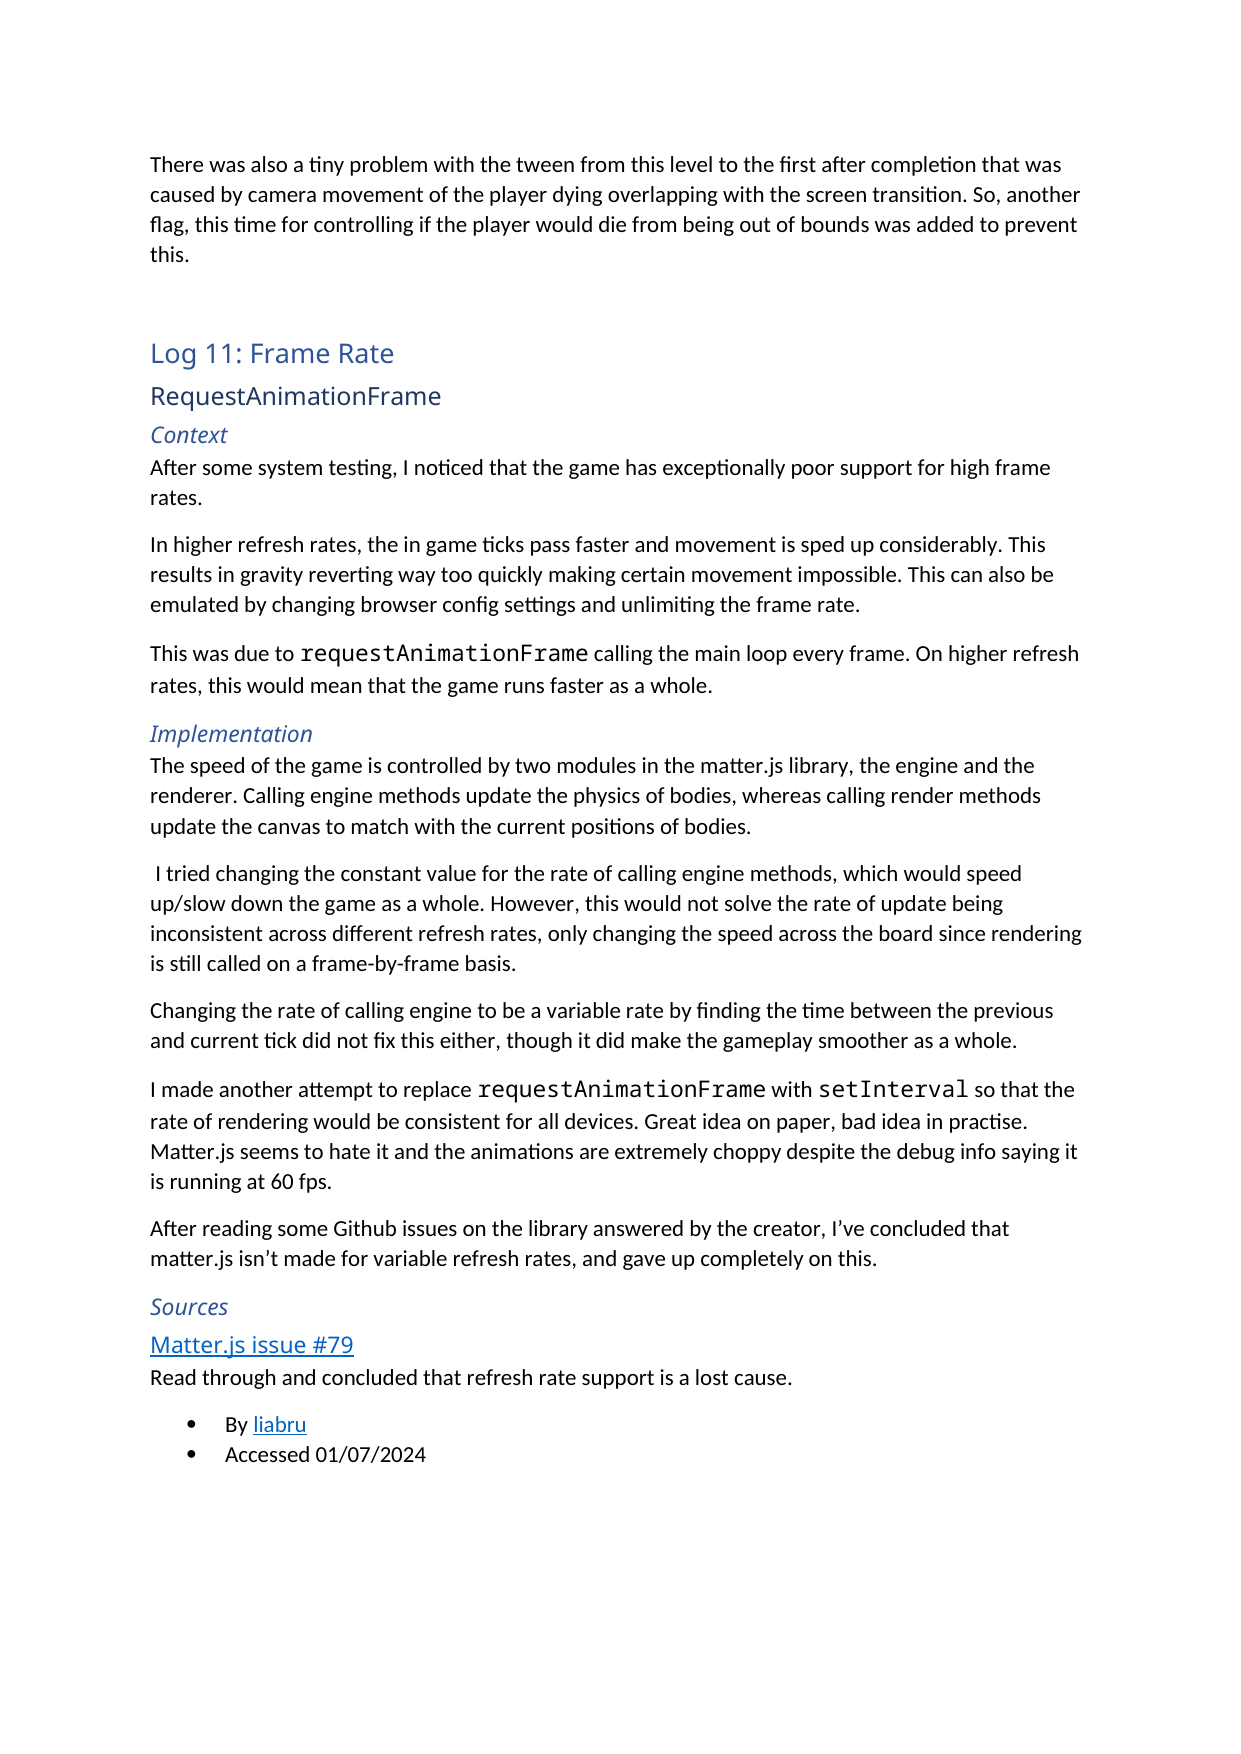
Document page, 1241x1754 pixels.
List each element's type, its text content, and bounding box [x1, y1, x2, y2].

subtitle RequestAnimationFrame [150, 378, 1090, 412]
subtitle Implementation [150, 718, 1090, 749]
subtitle Context [150, 419, 1090, 451]
text After some system testing, I noticed that the game has exceptionally poor support for high frame rates. [150, 453, 1090, 511]
subtitle Log 11: Frame Rate [150, 334, 1090, 371]
list By liabru [187, 1410, 1090, 1438]
subtitle Matter.js issue #79 [150, 1329, 1090, 1360]
list Accessed 01/07/2024 [187, 1440, 1090, 1468]
text Read through and concluded that refresh rate support is a lost cause. [150, 1363, 1090, 1391]
text I made another attempt to replace requestAnimationFrame with setInterval so that the rate of rendering would be consistent for all devices. Great idea on paper, bad idea in practise. Matter.js seems to hate it and the animations are extremely choppy despite the debug info saying it is running at 60 fps. [150, 1073, 1090, 1195]
subtitle Sources [150, 1291, 1090, 1322]
text In higher refresh rates, the in game ticks pass faster and movement is sped up considerably. This results in gravity reverting way too quickly making certain movement impossible. This can also be emulated by changing browser config settings and unlimiting the frame rate. [150, 530, 1090, 618]
text There was also a tiny problem with the tween from this level to the first after completion that was caused by camera movement of the player dying overlapping with the screen transition. So, another flag, this time for controlling if the player would die from being out of bounds was added to prevent this. [150, 150, 1090, 269]
text Changing the rate of calling engine to be a variable rate by finding the time between the previous and current tick did not fix this either, though it did make the gameplay smoother as a whole. [150, 996, 1090, 1054]
text After reading some Github issues on the library answered by the creator, I’ve concluded that matter.js isn’t made for variable refresh rates, and gave up completely on this. [150, 1214, 1090, 1272]
text I tried changing the constant value for the rate of calling engine methods, which would speed up/slow down the game as a whole. However, this would not solve the rate of update being inconsistent across different refresh rates, only changing the speed across the board since rendering is still called on a frame-by-frame basis. [150, 859, 1090, 977]
text This was due to requestAnimationFrame calling the main loop every frame. On higher refresh rates, this would mean that the game runs faster as a whole. [150, 637, 1090, 699]
text The speed of the game is controlled by two modules in the matter.js library, the engine and the renderer. Calling engine methods update the physics of bodies, whereas calling render methods update the canvas to match with the current positions of bodies. [150, 751, 1090, 840]
